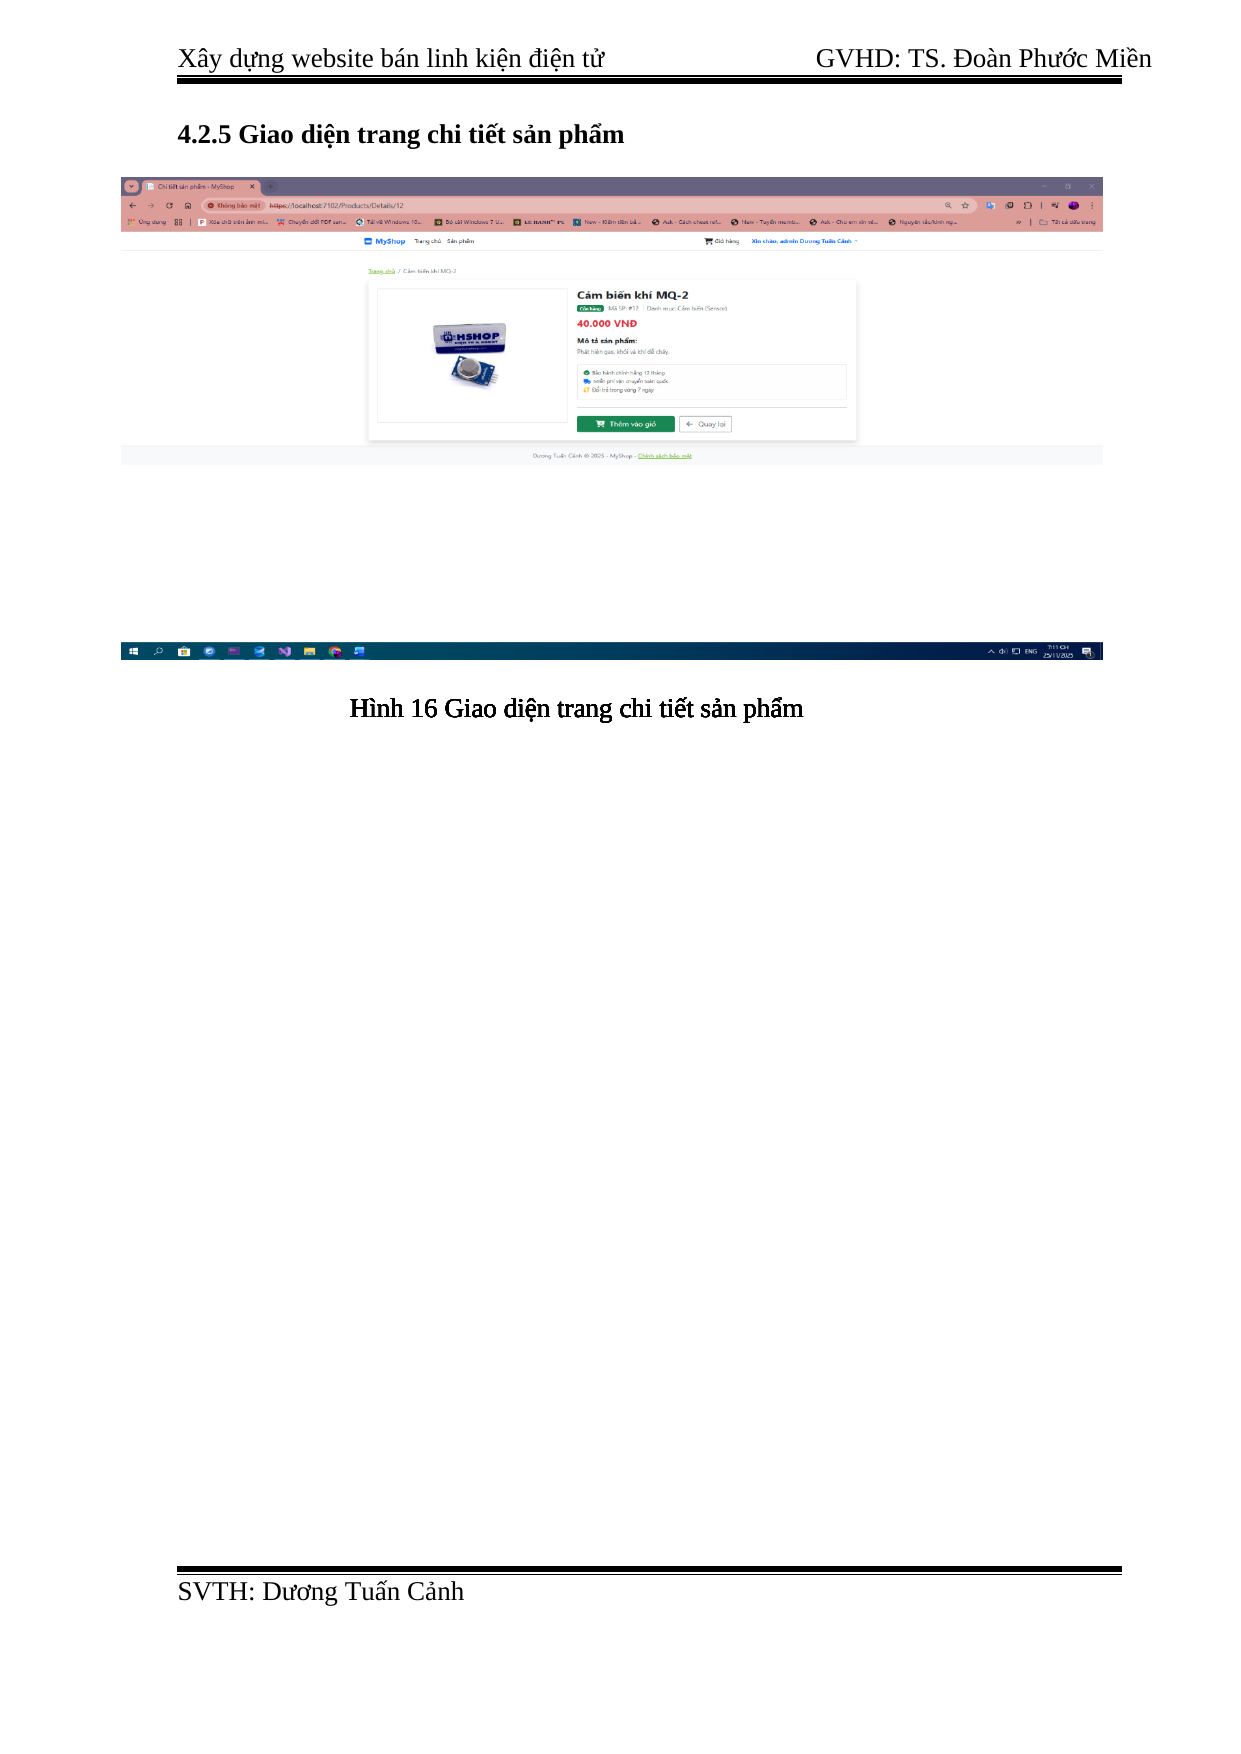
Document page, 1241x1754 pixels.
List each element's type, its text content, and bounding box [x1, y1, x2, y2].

picture [130, 648, 137, 654]
picture [229, 648, 239, 654]
picture [204, 647, 215, 656]
picture [329, 647, 341, 657]
picture [305, 648, 315, 655]
picture [179, 647, 190, 656]
picture [255, 647, 264, 656]
subtitle 4.2.5 Giao diện trang chi tiết sản phẩm [177, 118, 1122, 149]
picture [279, 648, 290, 656]
picture [355, 647, 364, 656]
picture [121, 177, 1103, 660]
